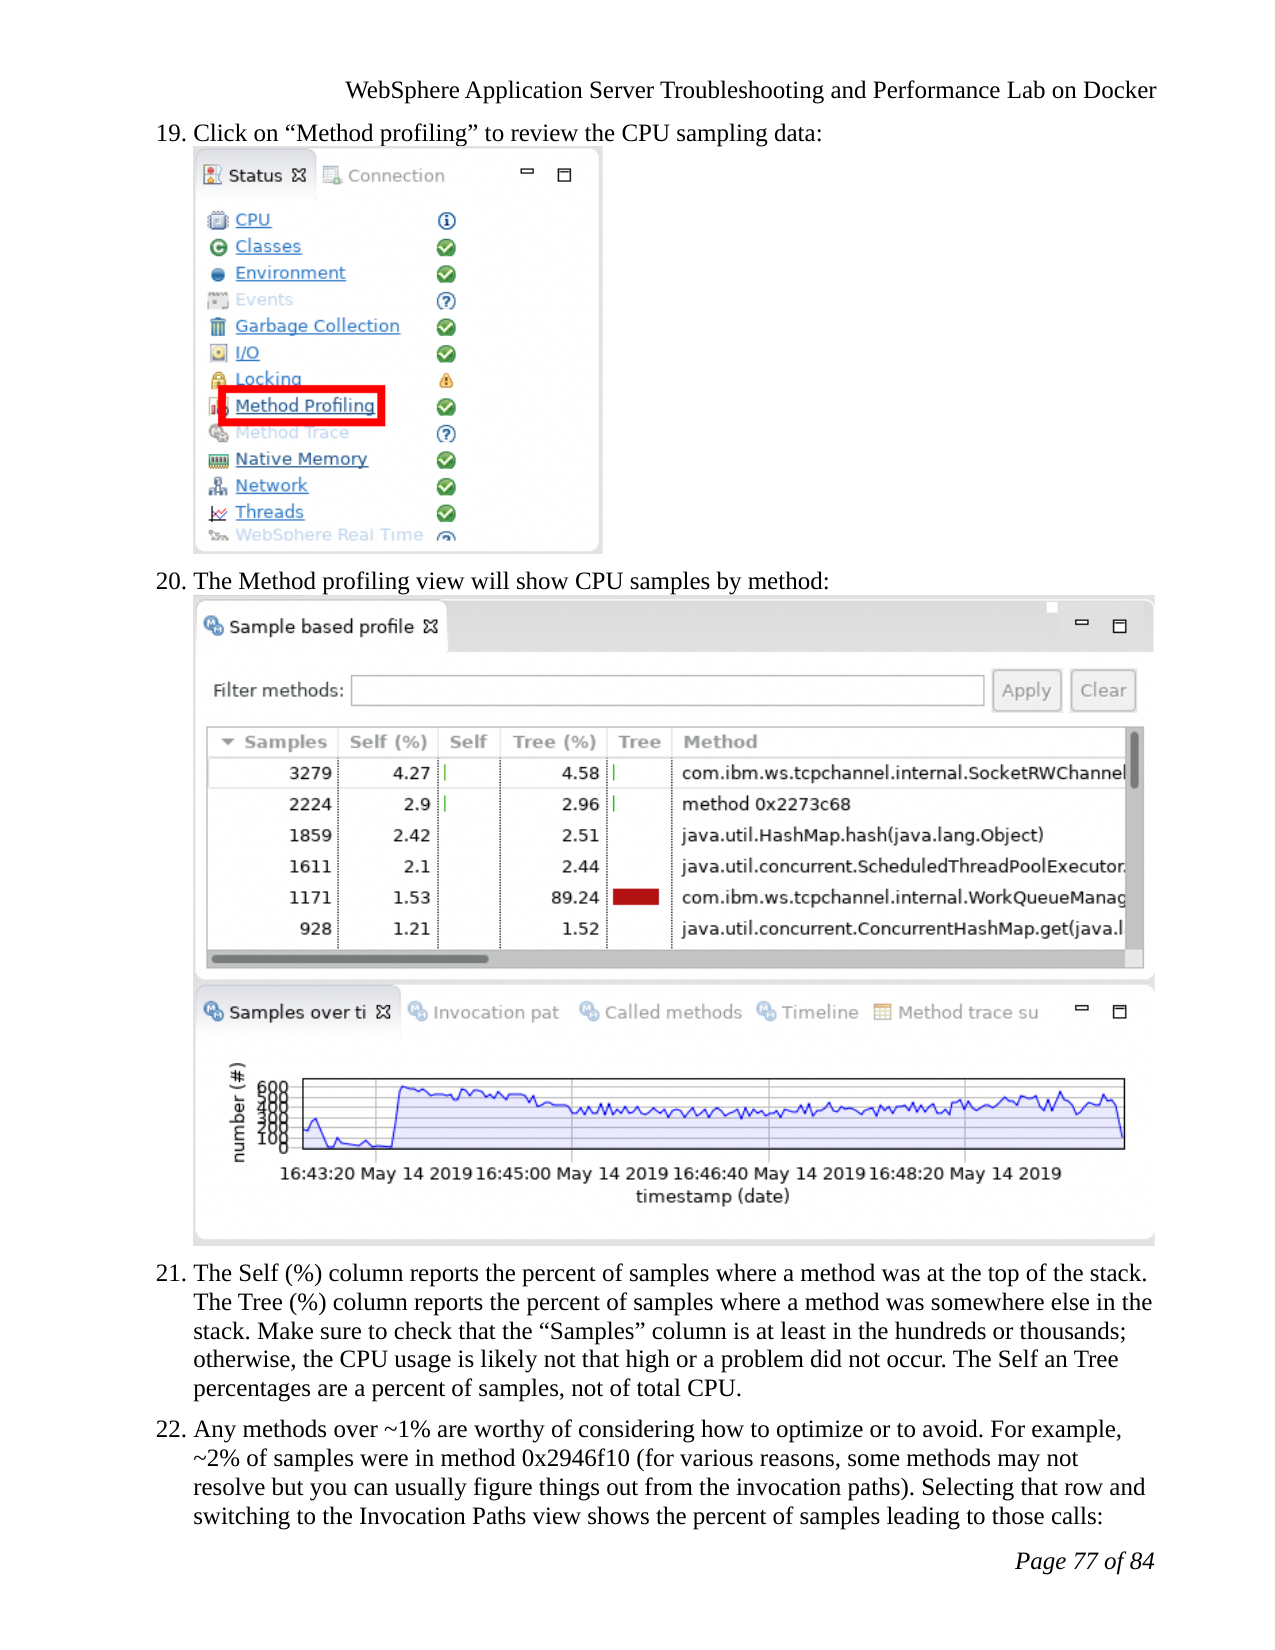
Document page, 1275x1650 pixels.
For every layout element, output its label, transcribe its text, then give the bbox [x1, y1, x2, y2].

picture [193, 146, 603, 554]
list The Self (%) column reports the percent of samples where a method was at the top of the stack. The Tree (%) column reports the percent of samples where a method was somewhere else in the stack. Make sure to check that the “Samples” column is at least in the hundreds or thousands; otherwise, the CPU usage is likely not that high or a problem did not occur. The Self an Tree percentages are a percent of samples, not of total CPU. [156, 1258, 1157, 1402]
picture [193, 595, 1155, 1246]
